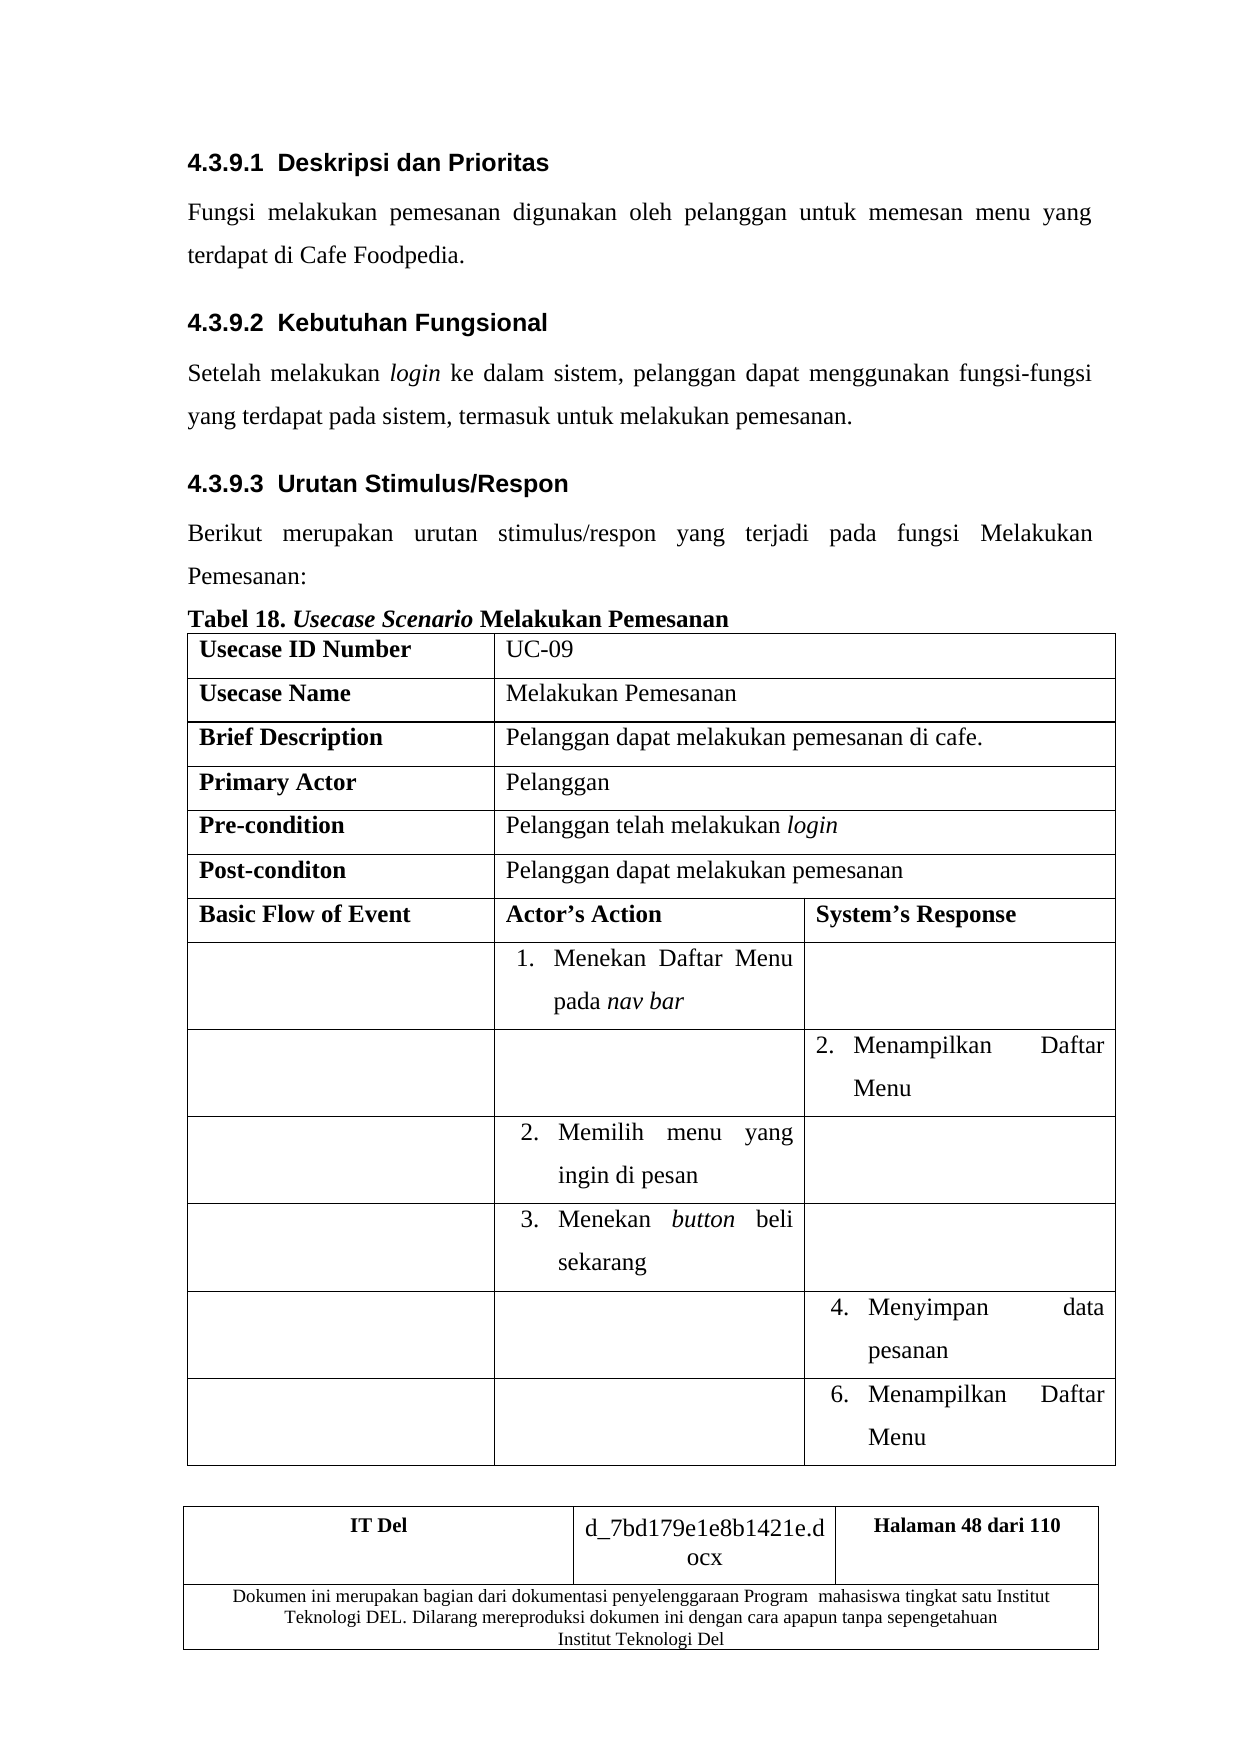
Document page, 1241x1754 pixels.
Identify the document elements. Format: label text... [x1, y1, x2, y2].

table_cell Melakukan Pemesanan [495, 679, 1115, 721]
table_cell [188, 943, 494, 1029]
table_cell Menampilkan Daftar Menu [805, 1030, 1115, 1116]
table_cell Menekan Daftar Menu pada nav bar [495, 943, 804, 1029]
table_cell Actor’s Action [495, 899, 804, 942]
table_cell Pelanggan dapat melakukan pemesanan di cafe. [495, 723, 1115, 766]
subtitle Urutan Stimulus/Respon [187, 469, 1092, 498]
table_cell Pelanggan [495, 767, 1115, 809]
text Fungsi melakukan pemesanan digunakan oleh pelanggan untuk memesan menu yang terdapat di Cafe Foodpedia. [187, 197, 1092, 269]
subtitle Deskripsi dan Prioritas [187, 148, 1092, 176]
table_cell Memilih menu yang ingin di pesan [495, 1117, 804, 1203]
text Tabel 18. Usecase Scenario Melakukan Pemesanan [187, 604, 1092, 633]
table_cell Primary Actor [188, 767, 494, 809]
table_cell System’s Response [805, 899, 1115, 942]
table_cell [805, 1204, 1115, 1291]
table_cell [805, 943, 1115, 1029]
table_cell Post-conditon [188, 855, 494, 898]
table_cell [188, 1117, 494, 1203]
table_cell [495, 1292, 804, 1378]
table_cell Usecase Name [188, 679, 494, 721]
table_cell [495, 1030, 804, 1116]
table_cell Menekan button beli sekarang [495, 1204, 804, 1291]
table_cell Basic Flow of Event [188, 899, 494, 942]
table_cell Pelanggan dapat melakukan pemesanan [495, 855, 1115, 898]
table_cell [188, 1379, 494, 1465]
text Setelah melakukan login ke dalam sistem, pelanggan dapat menggunakan fungsi-fungsi yang terdapat pada sistem, termasuk untuk melakukan pemesanan. [187, 358, 1092, 429]
table_cell [188, 1030, 494, 1116]
table_cell [188, 1292, 494, 1378]
table_cell Pre-condition [188, 811, 494, 854]
table_cell Menampilkan Daftar Menu [805, 1379, 1115, 1465]
subtitle Kebutuhan Fungsional [187, 308, 1092, 337]
text Berikut merupakan urutan stimulus/respon yang terjadi pada fungsi Melakukan Pemesanan: [187, 518, 1092, 590]
table_header Usecase ID Number [188, 634, 494, 677]
table_cell Brief Description [188, 723, 494, 766]
table_cell [188, 1204, 494, 1291]
table_cell Pelanggan telah melakukan login [495, 811, 1115, 854]
table_cell [805, 1117, 1115, 1203]
table_header UC-09 [495, 634, 1115, 677]
table_cell Menyimpan data pesanan [805, 1292, 1115, 1378]
table_cell [495, 1379, 804, 1465]
